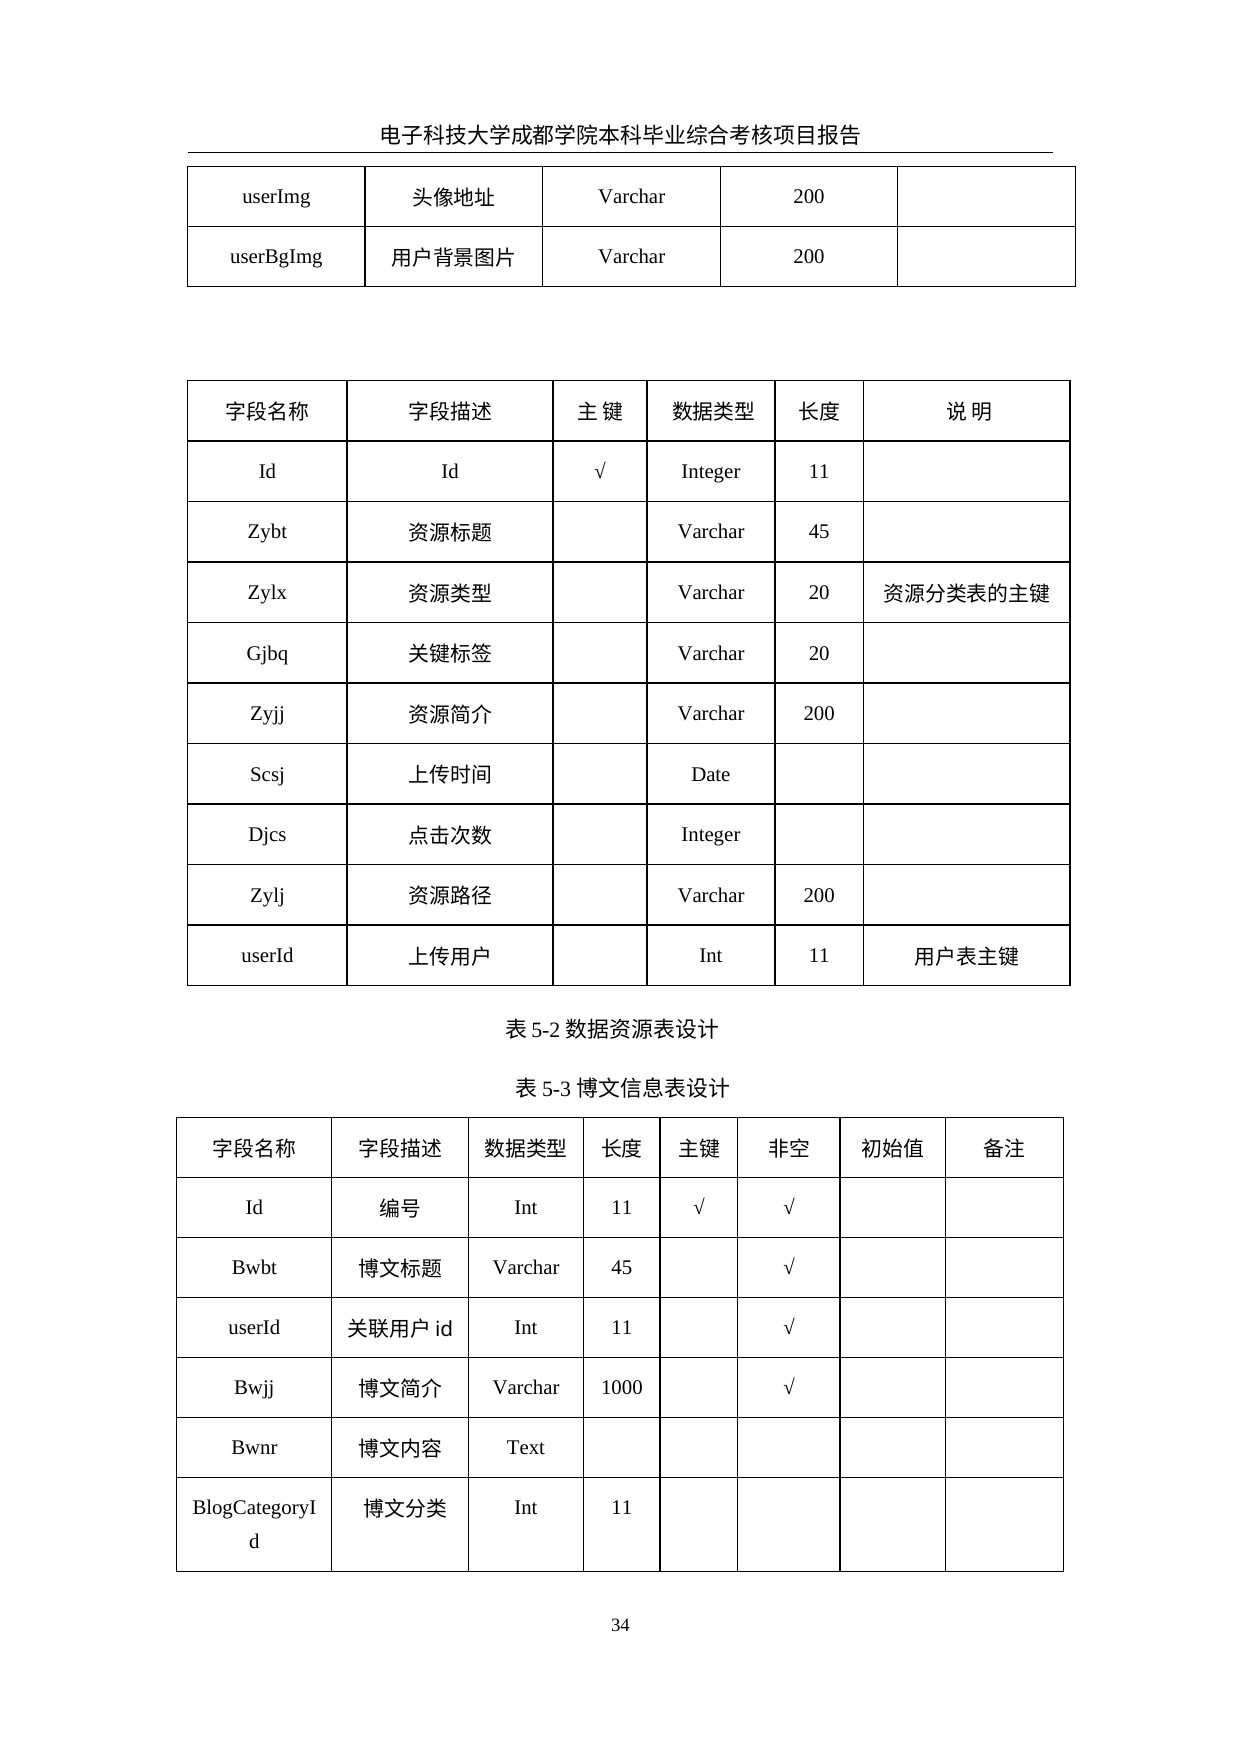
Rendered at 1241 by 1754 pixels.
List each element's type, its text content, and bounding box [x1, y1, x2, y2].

table_header 主 键 [554, 381, 646, 440]
table_cell Varchar [648, 684, 774, 743]
table_cell 博文简介 [332, 1358, 468, 1417]
table_header 备注 [946, 1118, 1063, 1177]
table_cell [661, 1478, 737, 1571]
text 表5-3 博文信息表设计 [187, 1070, 1053, 1104]
table_cell [841, 1178, 945, 1237]
table_cell Zylj [188, 865, 346, 924]
table_header 字段描述 [332, 1118, 468, 1177]
table_cell Zylx [188, 563, 346, 622]
table_cell 11 [584, 1298, 659, 1357]
table_cell Varchar [543, 227, 720, 286]
table_cell [554, 805, 646, 864]
table_cell Gjbq [188, 623, 346, 682]
table_cell 200 [721, 227, 897, 286]
table_cell 资源路径 [348, 865, 552, 924]
table_cell [841, 1418, 945, 1477]
table_cell [554, 623, 646, 682]
table_cell 资源简介 [348, 684, 552, 743]
table_cell Integer [648, 805, 774, 864]
table_cell userBgImg [188, 227, 364, 286]
table_cell Scsj [188, 744, 346, 803]
table_header 字段名称 [188, 381, 346, 440]
table_cell [554, 865, 646, 924]
table_cell Varchar [648, 623, 774, 682]
table_cell 资源类型 [348, 563, 552, 622]
table_cell Int [469, 1178, 583, 1237]
table_cell Varchar [469, 1238, 583, 1297]
table_cell 用户表主键 [864, 926, 1069, 985]
table_cell √ [661, 1178, 737, 1237]
table_cell 资源分类表的主键 [864, 563, 1069, 622]
table_cell Zybt [188, 502, 346, 561]
table_cell Id [188, 442, 346, 501]
table_cell 11 [776, 926, 863, 985]
table_cell [946, 1418, 1063, 1477]
table_cell [554, 926, 646, 985]
table_cell [554, 684, 646, 743]
table_cell 用户背景图片 [366, 227, 542, 286]
table_cell 博文标题 [332, 1238, 468, 1297]
table_header 长度 [776, 381, 863, 440]
table_cell √ [554, 442, 646, 501]
table_cell 11 [776, 442, 863, 501]
table_cell [841, 1358, 945, 1417]
table_cell [946, 1478, 1063, 1571]
table_cell 头像地址 [366, 167, 542, 226]
table_cell [841, 1478, 945, 1571]
table_cell Varchar [469, 1358, 583, 1417]
table_cell Varchar [648, 502, 774, 561]
table_cell [554, 502, 646, 561]
table_cell userId [177, 1298, 331, 1357]
table_cell Bwbt [177, 1238, 331, 1297]
table_cell √ [738, 1358, 839, 1417]
table_cell Bwjj [177, 1358, 331, 1417]
table_cell Id [177, 1178, 331, 1237]
table_cell [864, 502, 1069, 561]
table_cell √ [738, 1178, 839, 1237]
table_cell [864, 442, 1069, 501]
table_cell Id [348, 442, 552, 501]
table_cell 关联用户id [332, 1298, 468, 1357]
table_header 非空 [738, 1118, 839, 1177]
table_cell Int [469, 1478, 583, 1571]
table_cell [864, 805, 1069, 864]
table_cell [864, 684, 1069, 743]
table_cell [841, 1298, 945, 1357]
table_header 数据类型 [648, 381, 774, 440]
table_cell [946, 1238, 1063, 1297]
table_cell Varchar [543, 167, 720, 226]
table_cell userImg [188, 167, 364, 226]
table_cell 上传时间 [348, 744, 552, 803]
table_cell 20 [776, 623, 863, 682]
table_cell [738, 1418, 839, 1477]
table_header 字段描述 [348, 381, 552, 440]
table_cell 200 [776, 684, 863, 743]
table_cell [776, 805, 863, 864]
table_cell [554, 563, 646, 622]
table_header 长度 [584, 1118, 659, 1177]
table_cell Date [648, 744, 774, 803]
table_cell [738, 1478, 839, 1571]
table_cell [946, 1178, 1063, 1237]
table_cell [554, 744, 646, 803]
table_cell Zyjj [188, 684, 346, 743]
table_cell 上传用户 [348, 926, 552, 985]
table_cell [864, 744, 1069, 803]
table_cell 资源标题 [348, 502, 552, 561]
table_cell [841, 1238, 945, 1297]
table_cell 11 [584, 1178, 659, 1237]
table_cell Int [469, 1298, 583, 1357]
table_cell [661, 1358, 737, 1417]
table_cell [661, 1298, 737, 1357]
table_cell [898, 227, 1075, 286]
table_cell [864, 623, 1069, 682]
table_cell Djcs [188, 805, 346, 864]
table_header 主键 [661, 1118, 737, 1177]
table_cell 45 [776, 502, 863, 561]
table_cell √ [738, 1298, 839, 1357]
table_cell Varchar [648, 563, 774, 622]
table_cell BlogCategoryId [177, 1478, 331, 1571]
table_cell √ [738, 1238, 839, 1297]
table_cell [584, 1418, 659, 1477]
table_cell 1000 [584, 1358, 659, 1417]
table_cell Int [648, 926, 774, 985]
table_cell 点击次数 [348, 805, 552, 864]
table_cell [898, 167, 1075, 226]
table_cell [864, 865, 1069, 924]
table_cell 11 [584, 1478, 659, 1571]
table_cell 关键标签 [348, 623, 552, 682]
table_cell userId [188, 926, 346, 985]
table_cell 200 [721, 167, 897, 226]
table_cell 编号 [332, 1178, 468, 1237]
table_cell [946, 1298, 1063, 1357]
table_cell Varchar [648, 865, 774, 924]
table_cell Text [469, 1418, 583, 1477]
table_cell 20 [776, 563, 863, 622]
table_cell [946, 1358, 1063, 1417]
table_cell 博文内容 [332, 1418, 468, 1477]
table_cell [776, 744, 863, 803]
table_cell [661, 1238, 737, 1297]
table_cell 200 [776, 865, 863, 924]
table_header 数据类型 [469, 1118, 583, 1177]
table_cell Bwnr [177, 1418, 331, 1477]
table_header 字段名称 [177, 1118, 331, 1177]
table_header 初始值 [841, 1118, 945, 1177]
text 表5-2 数据资源表设计 [187, 1011, 1053, 1045]
table_cell 博文分类 [332, 1478, 468, 1571]
table_cell Integer [648, 442, 774, 501]
table_header 说 明 [864, 381, 1069, 440]
table_cell 45 [584, 1238, 659, 1297]
table_cell [661, 1418, 737, 1477]
